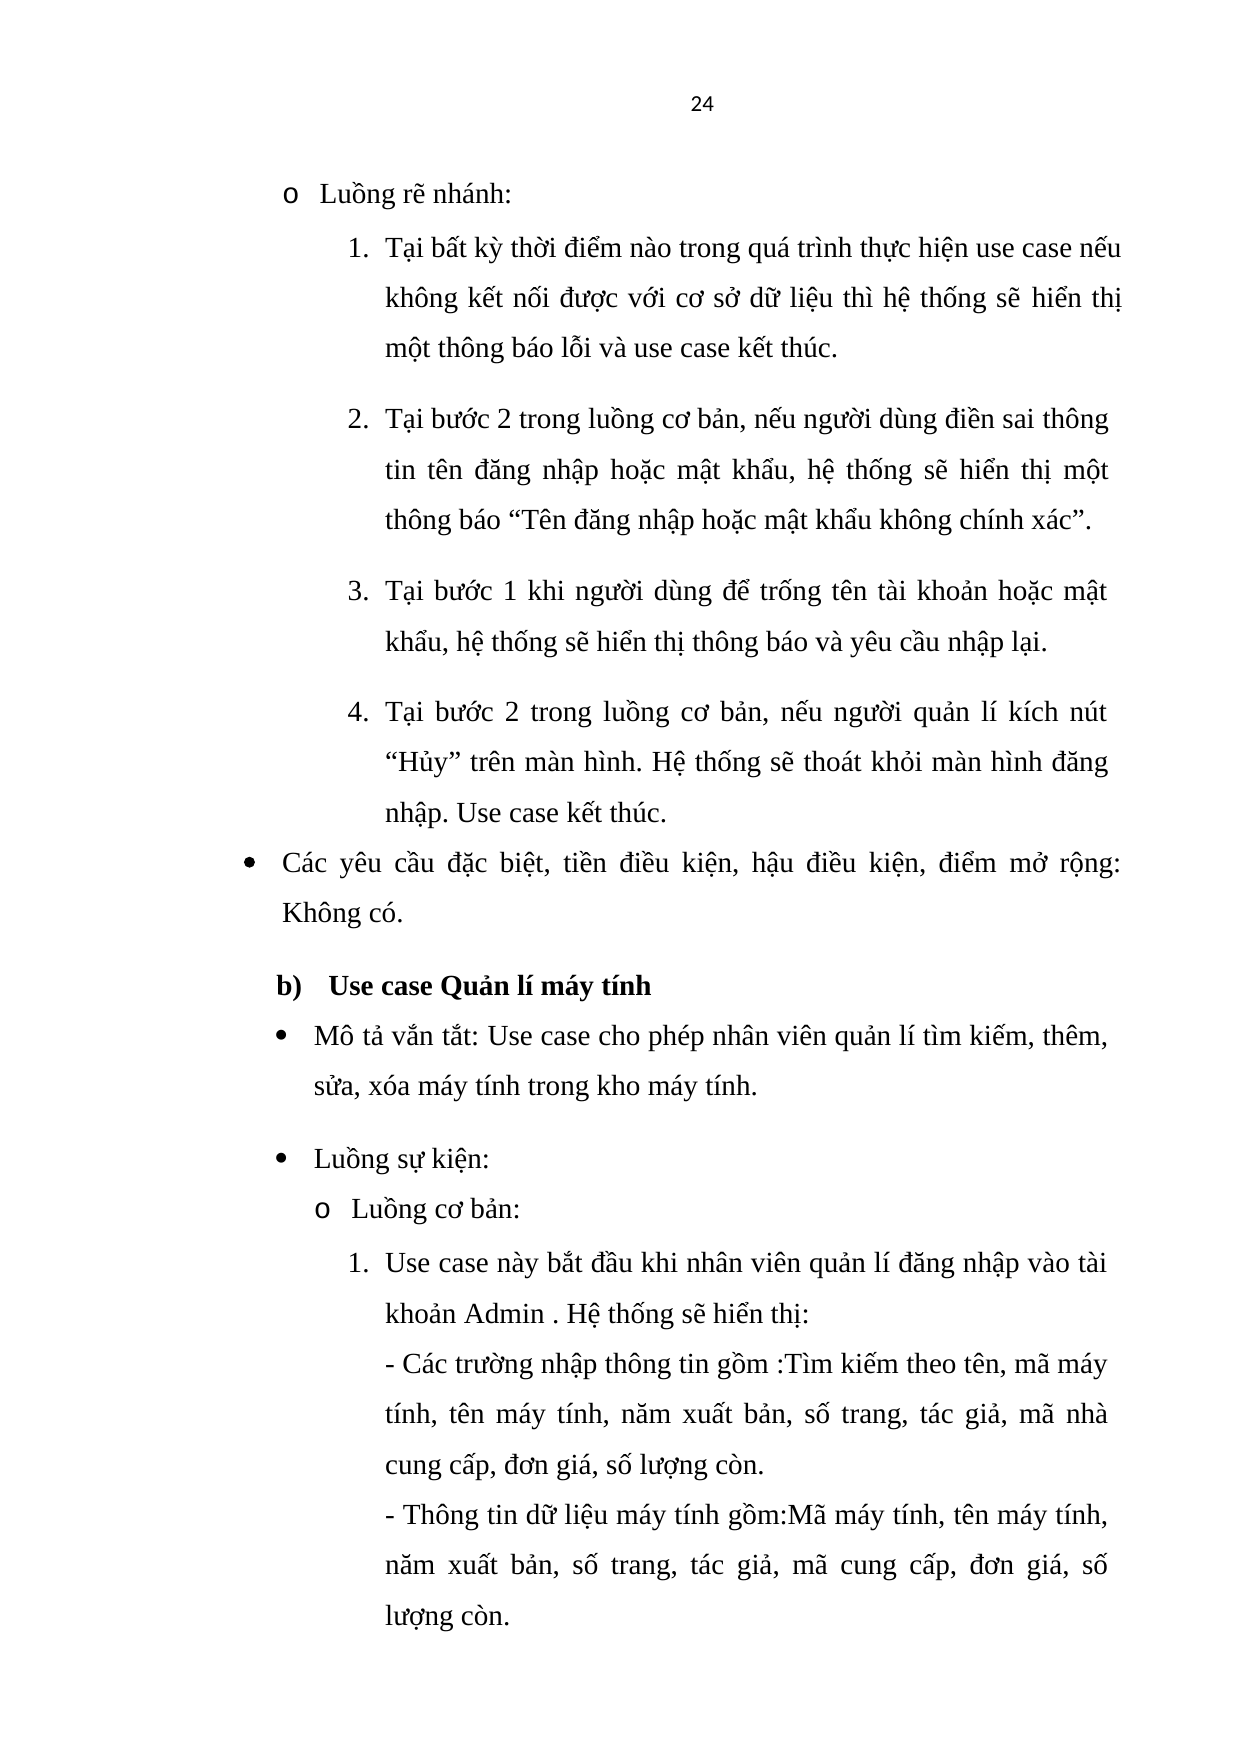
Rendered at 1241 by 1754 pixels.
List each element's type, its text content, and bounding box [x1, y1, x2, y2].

list Use case này bắt đầu khi nhân viên quản lí đăng nhập vào tài khoản Admin . Hệ thống sẽ hiển thị: [347, 1246, 1109, 1329]
list ‐ Thông tin dữ liệu máy tính gồm:Mã máy tính, tên máy tính, năm xuất bản, số trang, tác giả, mã cung cấp, đơn giá, số lượng còn. [385, 1497, 1109, 1631]
list Tại bất kỳ thời điểm nào trong quá trình thực hiện use case nếu không kết nối được với cơ sở dữ liệu thì hệ thống sẽ hiển thị một thông báo lỗi và use case kết thúc. [347, 230, 1122, 364]
list Mô tả vắn tắt: Use case cho phép nhân viên quản lí tìm kiếm, thêm, sửa, xóa máy tính trong kho máy tính. [276, 1018, 1108, 1102]
list Tại bước 2 trong luồng cơ bản, nếu người dùng điền sai thông tin tên đăng nhập hoặc mật khẩu, hệ thống sẽ hiển thị một thông báo “Tên đăng nhập hoặc mật khẩu không chính xác”. [347, 402, 1109, 536]
list Luồng sự kiện: [276, 1141, 1122, 1175]
list Luồng rẽ nhánh: [282, 176, 1122, 212]
list ‐ Các trường nhập thông tin gồm :Tìm kiếm theo tên, mã máy tính, tên máy tính, năm xuất bản, số trang, tác giả, mã nhà cung cấp, đơn giá, số lượng còn. [385, 1346, 1109, 1480]
list Tại bước 1 khi người dùng để trống tên tài khoản hoặc mật khẩu, hệ thống sẽ hiển thị thông báo và yêu cầu nhập lại. [347, 573, 1109, 657]
list Các yêu cầu đặc biệt, tiền điều kiện, hậu điều kiện, điểm mở rộng: Không có. [244, 845, 1122, 929]
list Use case Quản lí máy tính [276, 968, 1122, 1001]
list Luồng cơ bản: [313, 1192, 1122, 1228]
list Tại bước 2 trong luồng cơ bản, nếu người quản lí kích nút “Hủy” trên màn hình. Hệ thống sẽ thoát khỏi màn hình đăng nhập. Use case kết thúc. [347, 694, 1108, 828]
